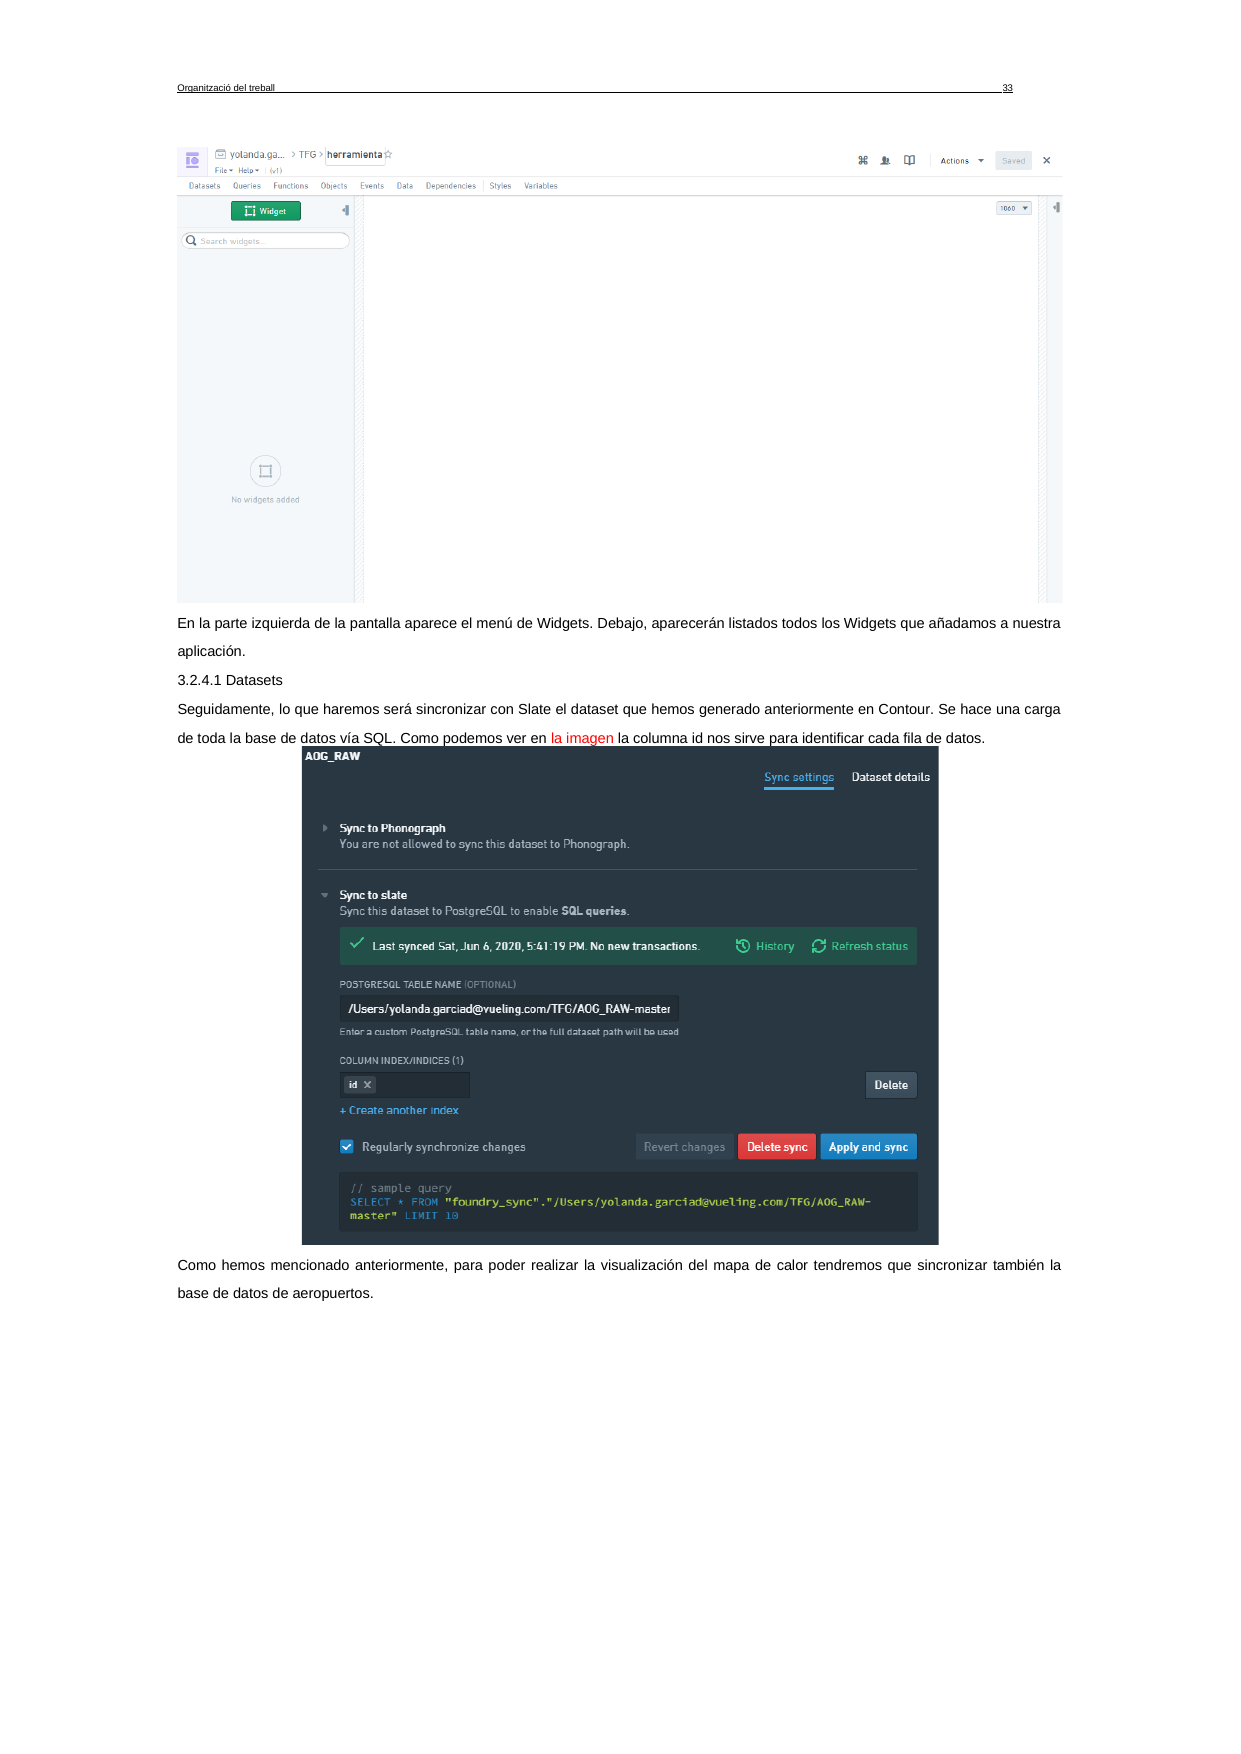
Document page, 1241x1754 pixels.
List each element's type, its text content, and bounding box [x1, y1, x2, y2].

text 3.2.4.1 Datasets [177, 660, 1063, 689]
text Seguidamente, lo que haremos será sincronizar con Slate el dataset que hemos generado anteriormente en Contour. Se hace una carga de toda la base de datos vía SQL. Como podemos ver en la imagen la columna id nos sirve para identificar cada fila de datos. [177, 689, 1063, 746]
text En la parte izquierda de la pantalla aparece el menú de Widgets. Debajo, aparecerán listados todos los Widgets que añadamos a nuestra aplicación. [177, 603, 1063, 660]
picture [301, 746, 939, 1245]
text Como hemos mencionado anteriormente, para poder realizar la visualización del mapa de calor tendremos que sincronizar también la base de datos de aeropuertos. [177, 1244, 1063, 1302]
picture [177, 147, 1063, 603]
